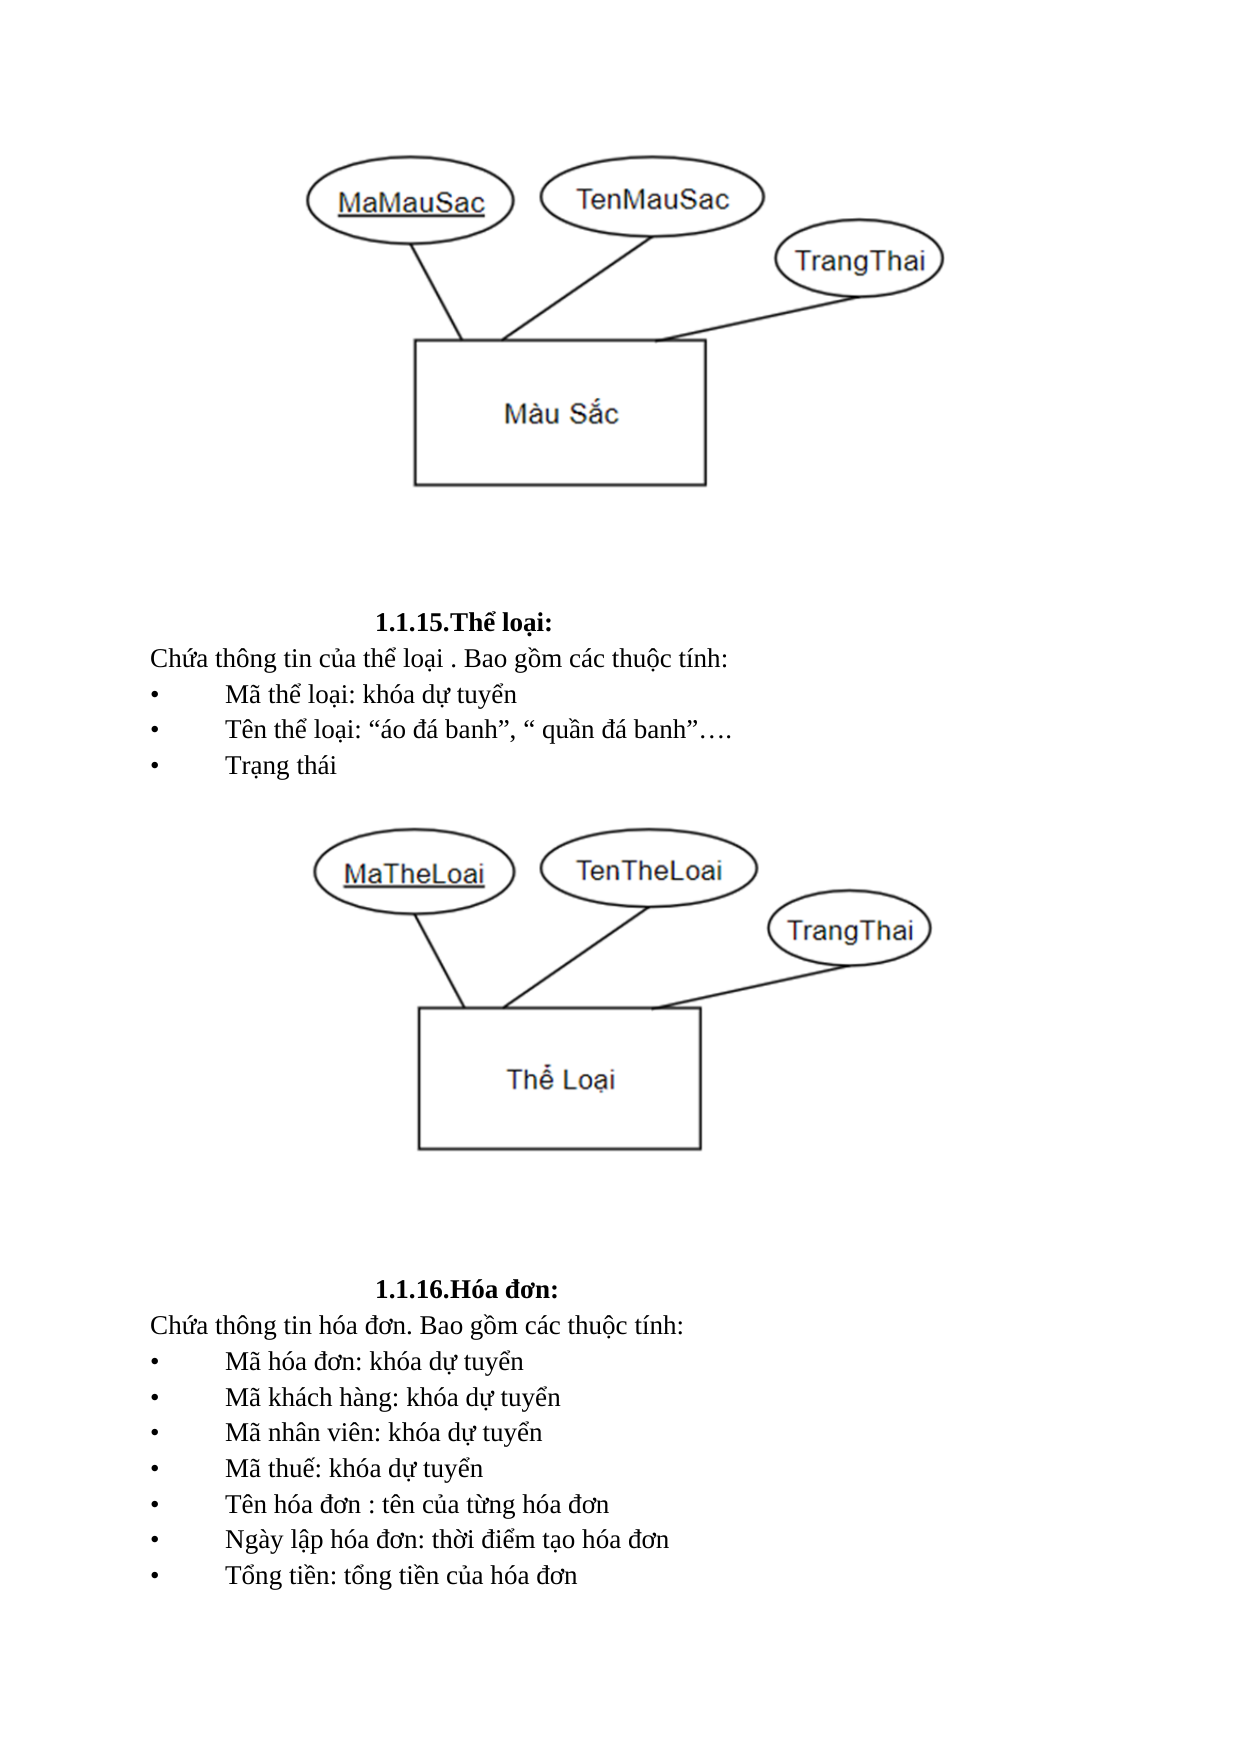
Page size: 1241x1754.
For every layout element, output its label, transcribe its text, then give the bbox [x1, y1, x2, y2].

subtitle 1.1.15. Thể loại: [300, 606, 1090, 637]
text • Tổng tiền: tổng tiền của hóa đơn [150, 1559, 1090, 1591]
text • Tên hóa đơn : tên của từng hóa đơn [150, 1488, 1090, 1519]
text • Mã thể loại: khóa dự tuyển [150, 678, 1090, 709]
subtitle 1.1.16. Hóa đơn: [300, 1273, 1090, 1305]
text • Ngày lập hóa đơn: thời điểm tạo hóa đơn [150, 1524, 1090, 1555]
picture [299, 820, 941, 1162]
text • Mã nhân viên: khóa dự tuyển [150, 1416, 1090, 1448]
text • Mã thuế: khóa dự tuyển [150, 1452, 1090, 1483]
text • Tên thể loại: “áo đá banh”, “ quần đá banh”…. [150, 713, 1090, 744]
text Chứa thông tin hóa đơn. Bao gồm các thuộc tính: [150, 1309, 1090, 1340]
text • Trạng thái [150, 749, 1090, 780]
text • Mã khách hàng: khóa dự tuyển [150, 1381, 1090, 1412]
picture [293, 150, 947, 495]
text • Mã hóa đơn: khóa dự tuyển [150, 1345, 1090, 1376]
text Chứa thông tin của thể loại . Bao gồm các thuộc tính: [150, 642, 1090, 673]
